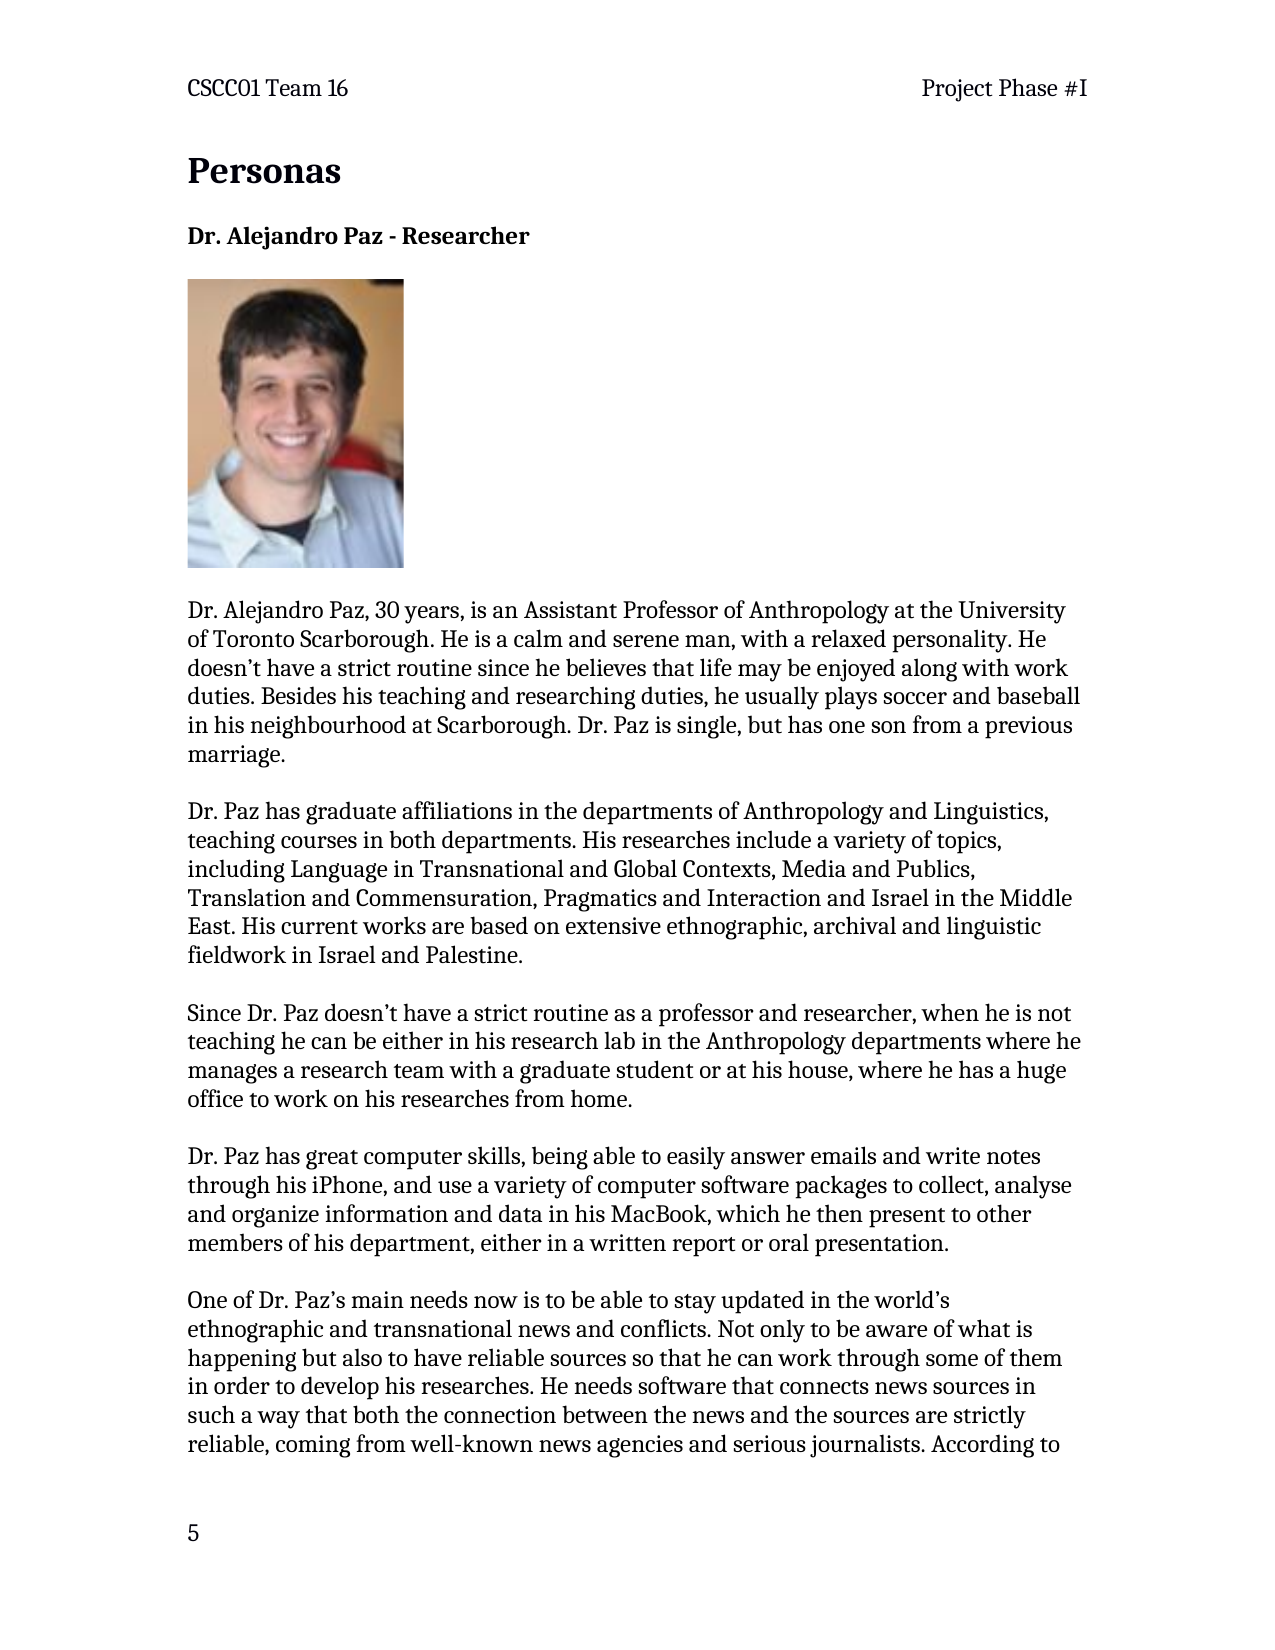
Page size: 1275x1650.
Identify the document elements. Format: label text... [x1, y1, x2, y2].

text Since Dr. Paz doesn’t have a strict routine as a professor and researcher, when he is not teaching he can be either in his research lab in the Anthropology departments where he manages a research team with a graduate student or at his house, where he has a huge office to work on his researches from home. [187, 998, 1087, 1113]
text Dr. Paz has graduate affiliations in the departments of Anthropology and Linguistics, teaching courses in both departments. His researches include a variety of topics, including Language in Transnational and Global Contexts, Media and Publics, Translation and Commensuration, Pragmatics and Interaction and Israel in the Middle East. His current works are based on extensive ethnographic, archival and linguistic fieldwork in Israel and Palestine. [187, 797, 1087, 970]
text Dr. Alejandro Paz, 30 years, is an Assistant Professor of Anthropology at the University of Toronto Scarborough. He is a calm and serene man, with a relaxed personality. He doesn’t have a strict routine since he believes that life may be enjoyed along with work duties. Besides his teaching and researching duties, he usually plays soccer and baseball in his neighbourhood at Scarborough. Dr. Paz is single, but has one son from a previous marriage. [187, 596, 1087, 768]
text Dr. Paz has great computer skills, being able to easily answer emails and write notes through his iPhone, and use a variety of computer software packages to collect, analyse and organize information and data in his MacBook, which he then present to other members of his department, either in a written report or oral presentation. [187, 1142, 1087, 1257]
picture [187, 279, 404, 568]
text Dr. Alejandro Paz - Researcher [187, 222, 1087, 251]
text Personas [187, 150, 1087, 193]
